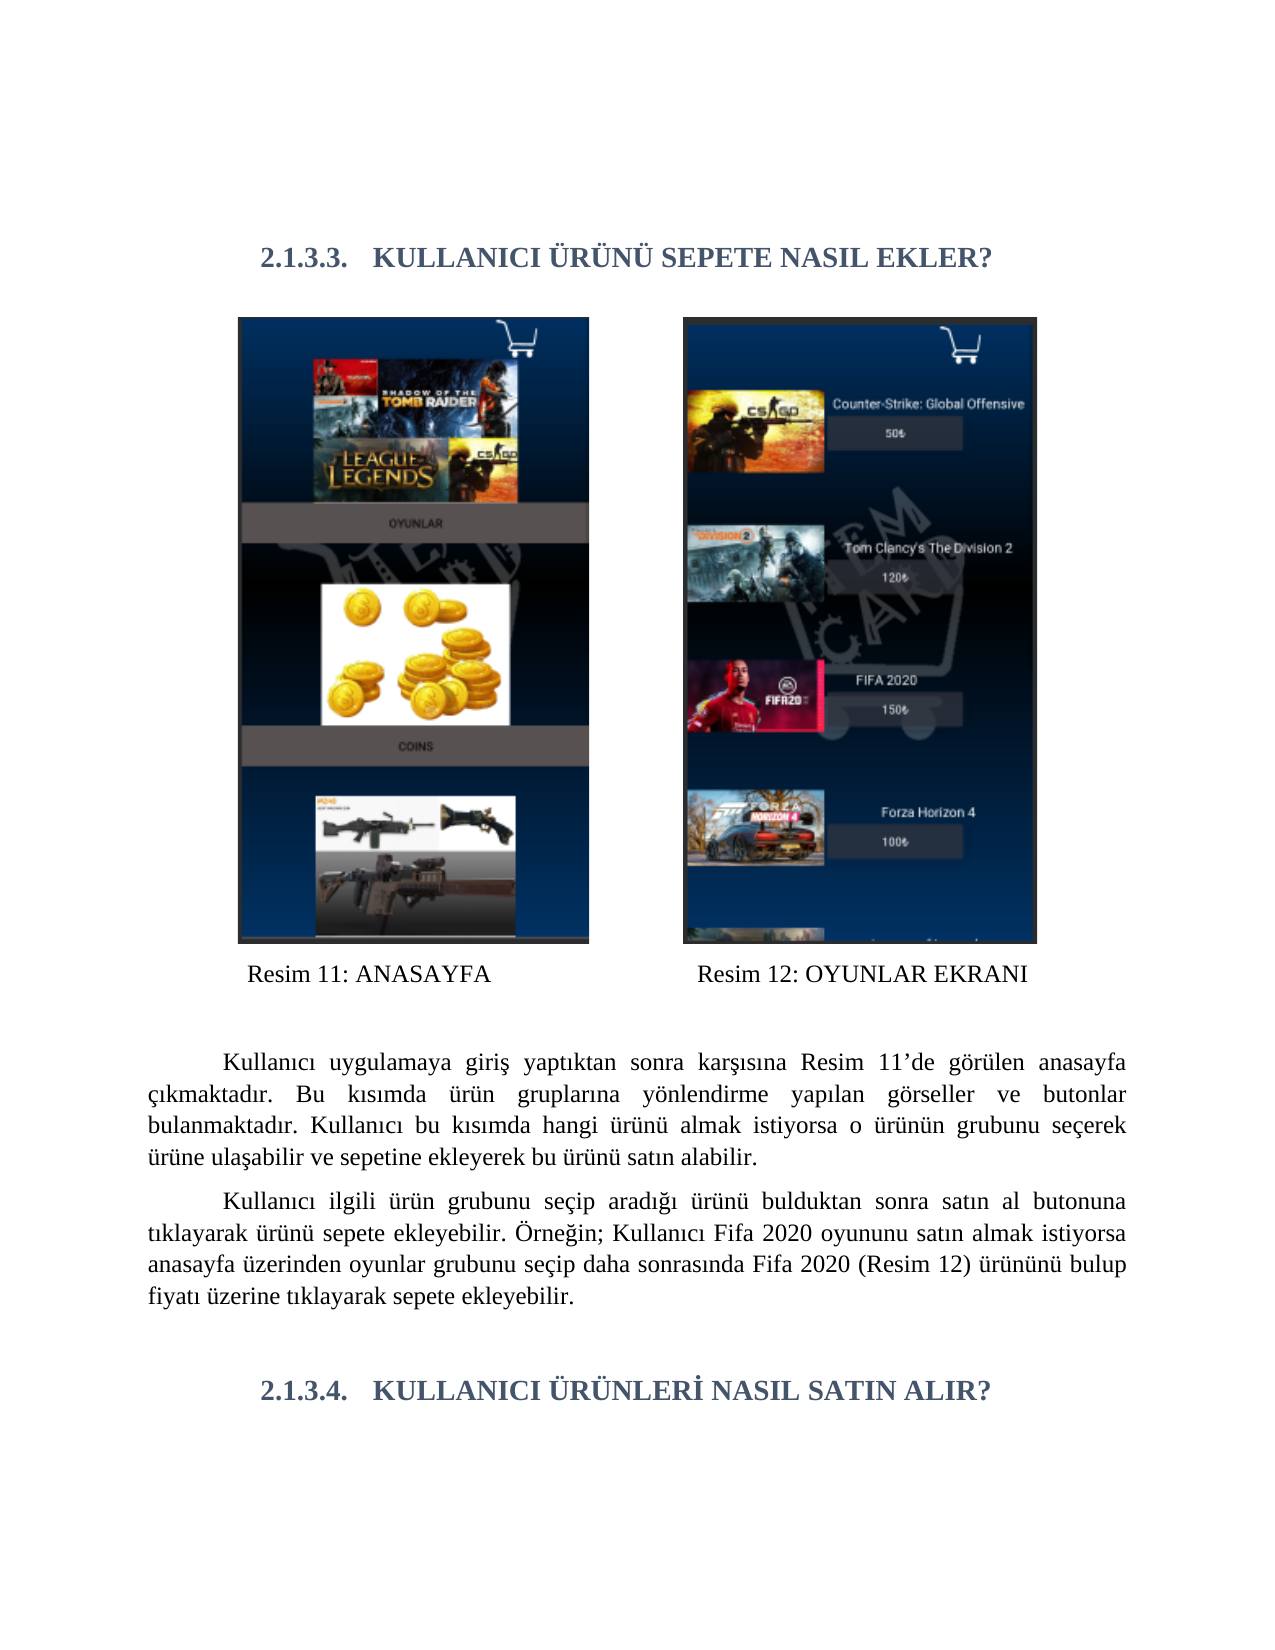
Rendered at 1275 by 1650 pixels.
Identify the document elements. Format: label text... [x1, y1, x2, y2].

text Kullanıcı ilgili ürün grubunu seçip aradığı ürünü bulduktan sonra satın al butonuna tıklayarak ürünü sepete ekleyebilir. Örneğin; Kullanıcı Fifa 2020 oyununu satın almak istiyorsa anasayfa üzerinden oyunlar grubunu seçip daha sonrasında Fifa 2020 (Resim 12) ürününü bulup fiyatı üzerine tıklayarak sepete ekleyebilir. [148, 1186, 1127, 1309]
picture [683, 317, 1038, 944]
picture [237, 317, 590, 944]
text Resim 11: ANASAYFA Resim 12: OYUNLAR EKRANI [148, 959, 1127, 988]
text Kullanıcı uygulamaya giriş yaptıktan sonra karşısına Resim 11’de görülen anasayfa çıkmaktadır. Bu kısımda ürün gruplarına yönlendirme yapılan görseller ve butonlar bulanmaktadır. Kullanıcı bu kısımda hangi ürünü almak istiyorsa o ürünün grubunu seçerek ürüne ulaşabilir ve sepetine ekleyerek bu ürünü satın alabilir. [148, 1047, 1127, 1171]
subtitle KULLANICI ÜRÜNLERİ NASIL SATIN ALIR? [260, 1373, 1127, 1407]
subtitle KULLANICI ÜRÜNÜ SEPETE NASIL EKLER? [260, 240, 1127, 273]
